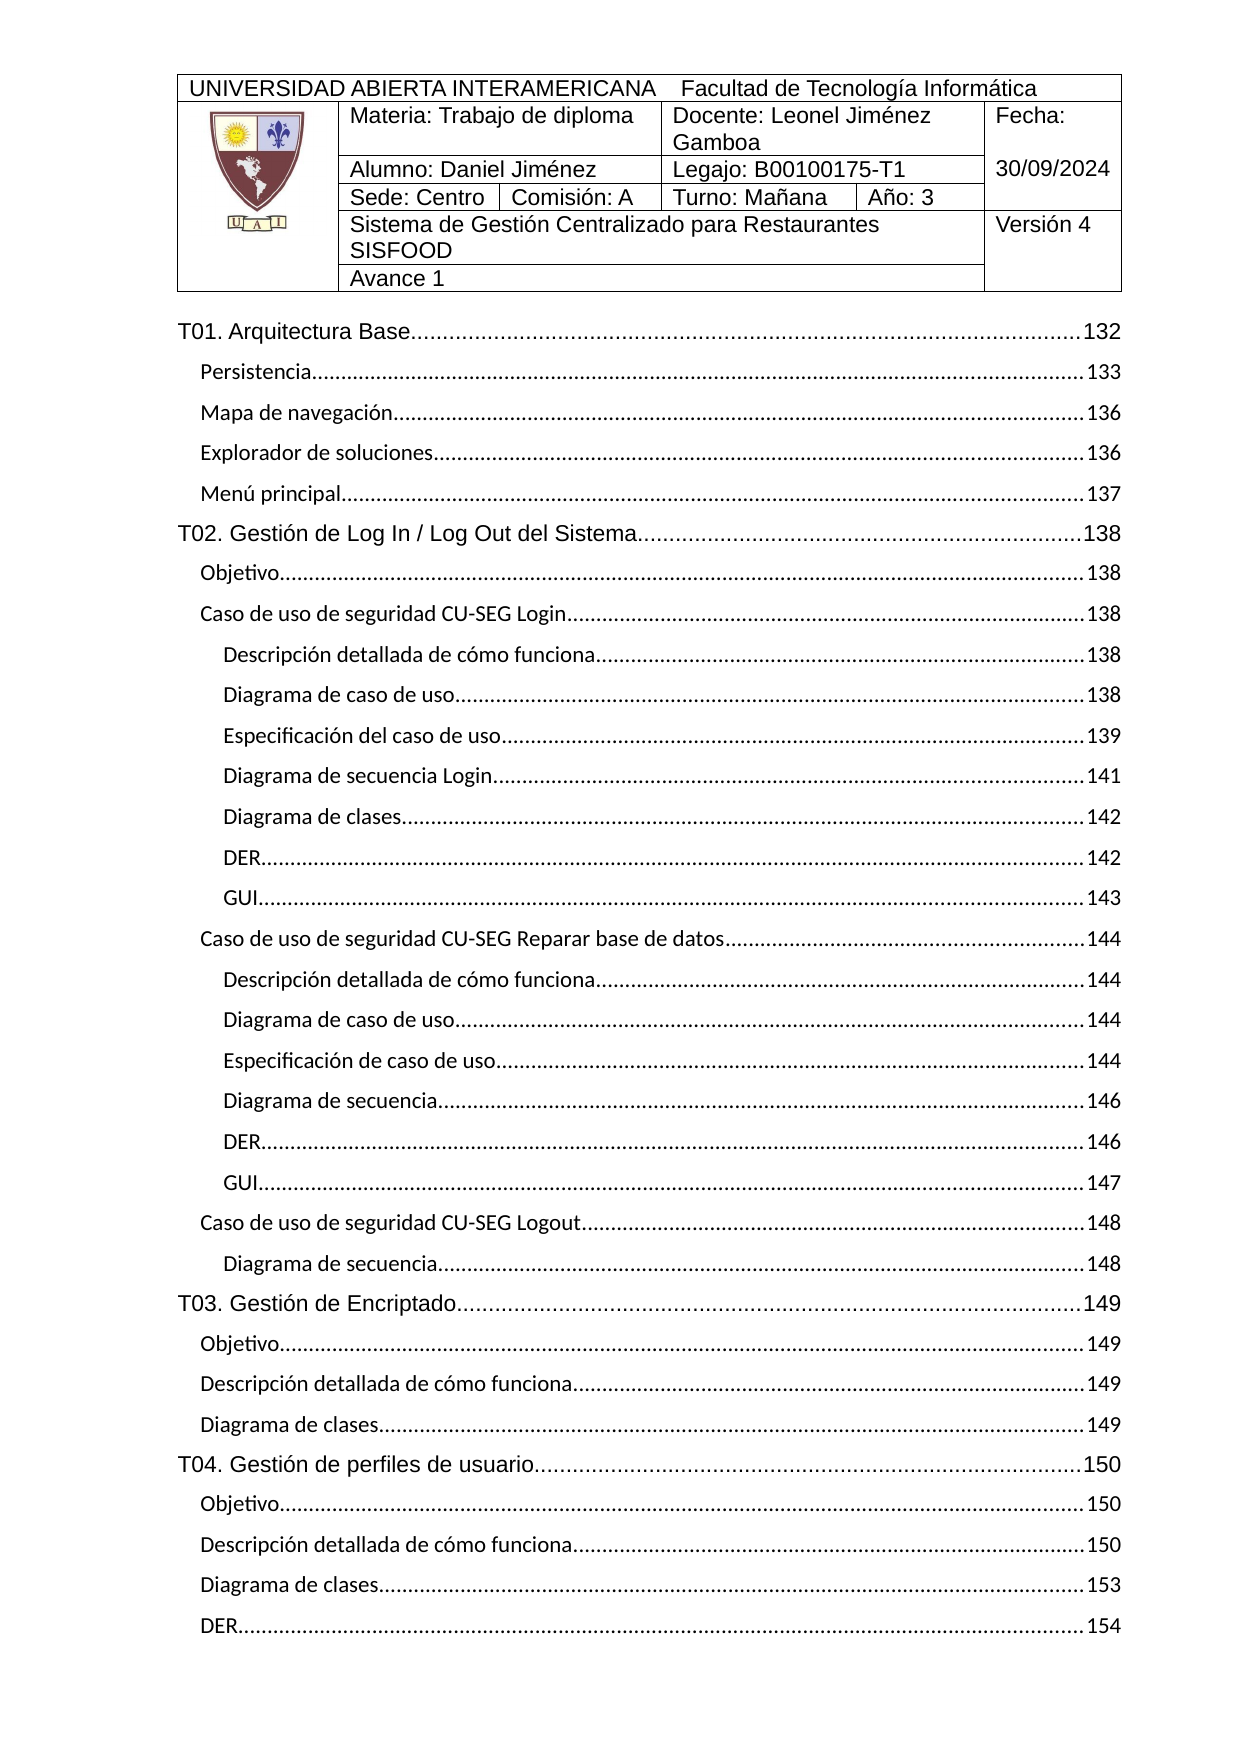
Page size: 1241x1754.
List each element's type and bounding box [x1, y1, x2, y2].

picture [188, 102, 327, 236]
